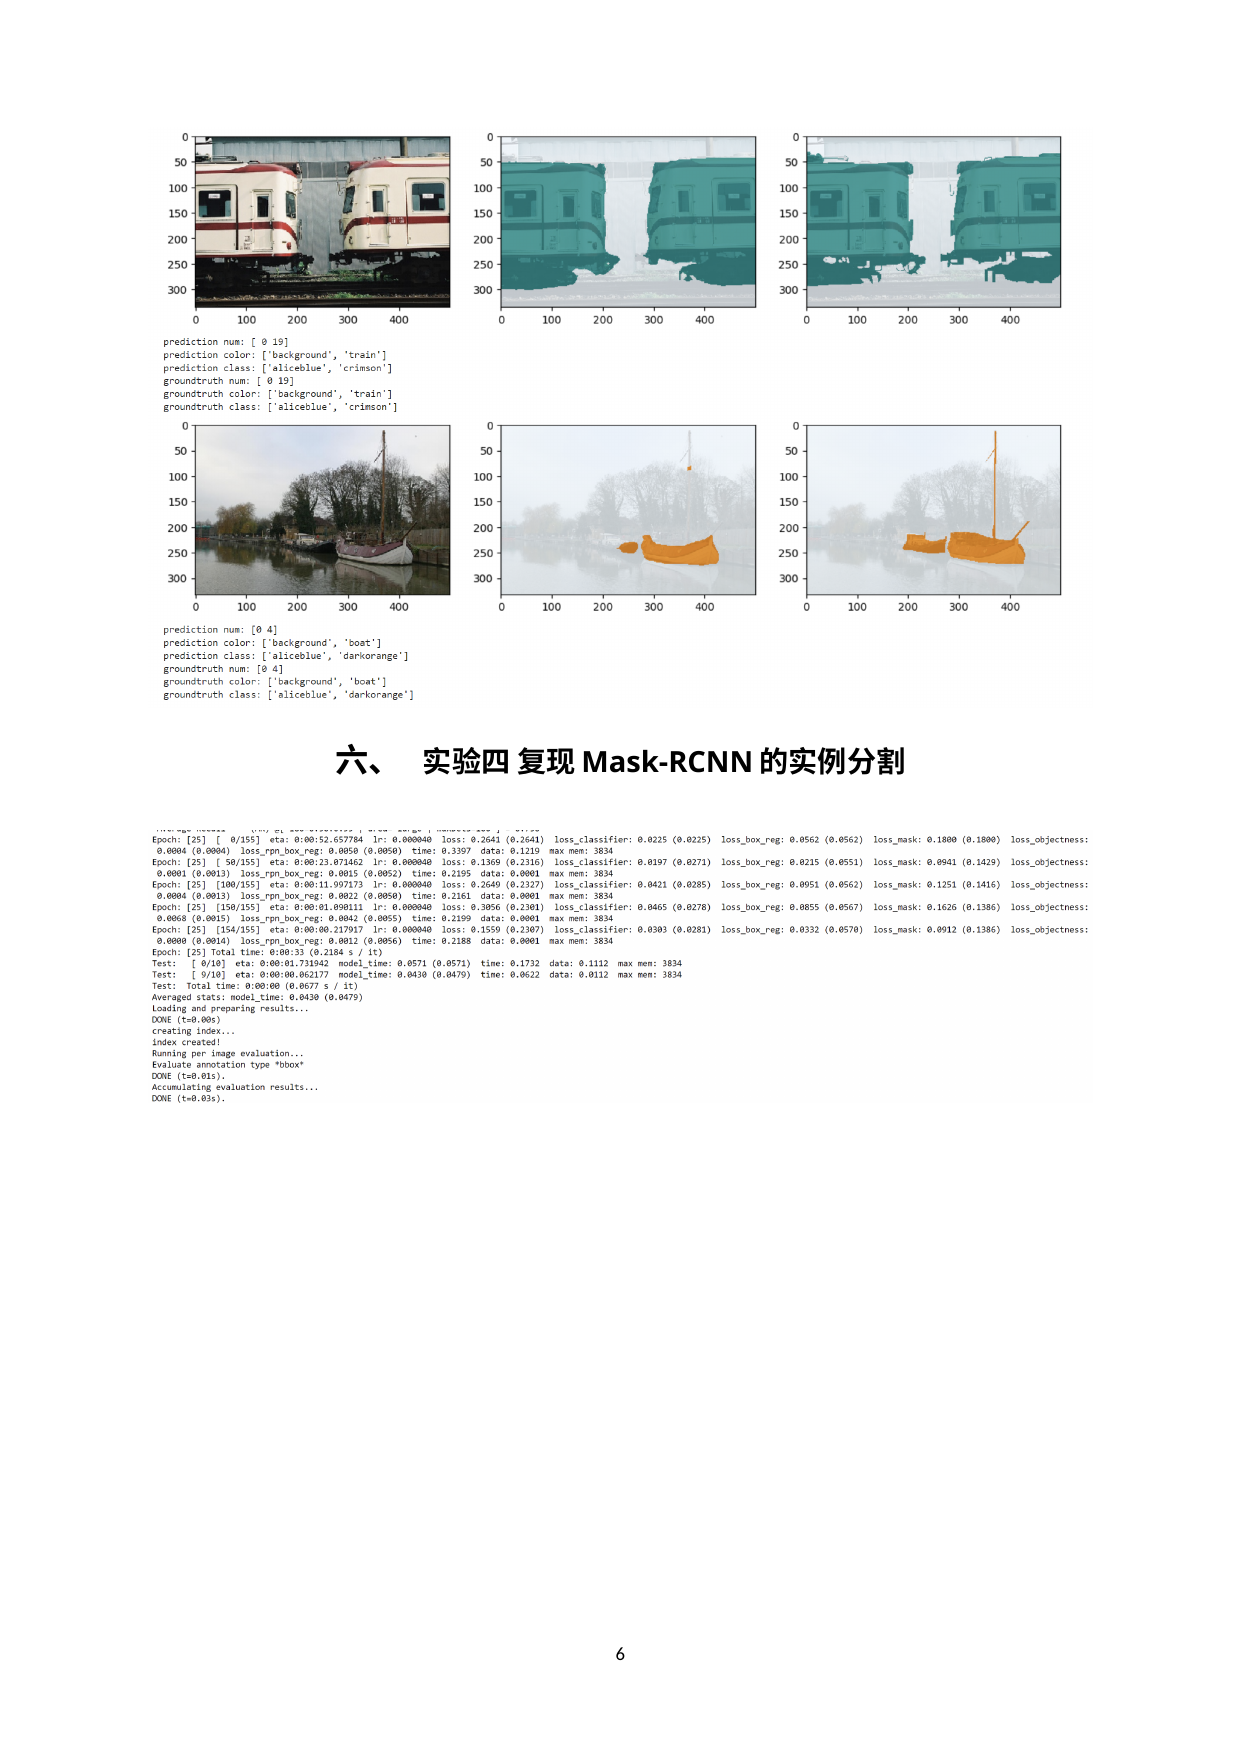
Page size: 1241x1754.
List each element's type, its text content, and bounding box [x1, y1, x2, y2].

picture [147, 830, 1093, 1103]
list 实验四 复现Mask-RCNN的实例分割 [148, 734, 1092, 782]
picture [147, 127, 1093, 708]
